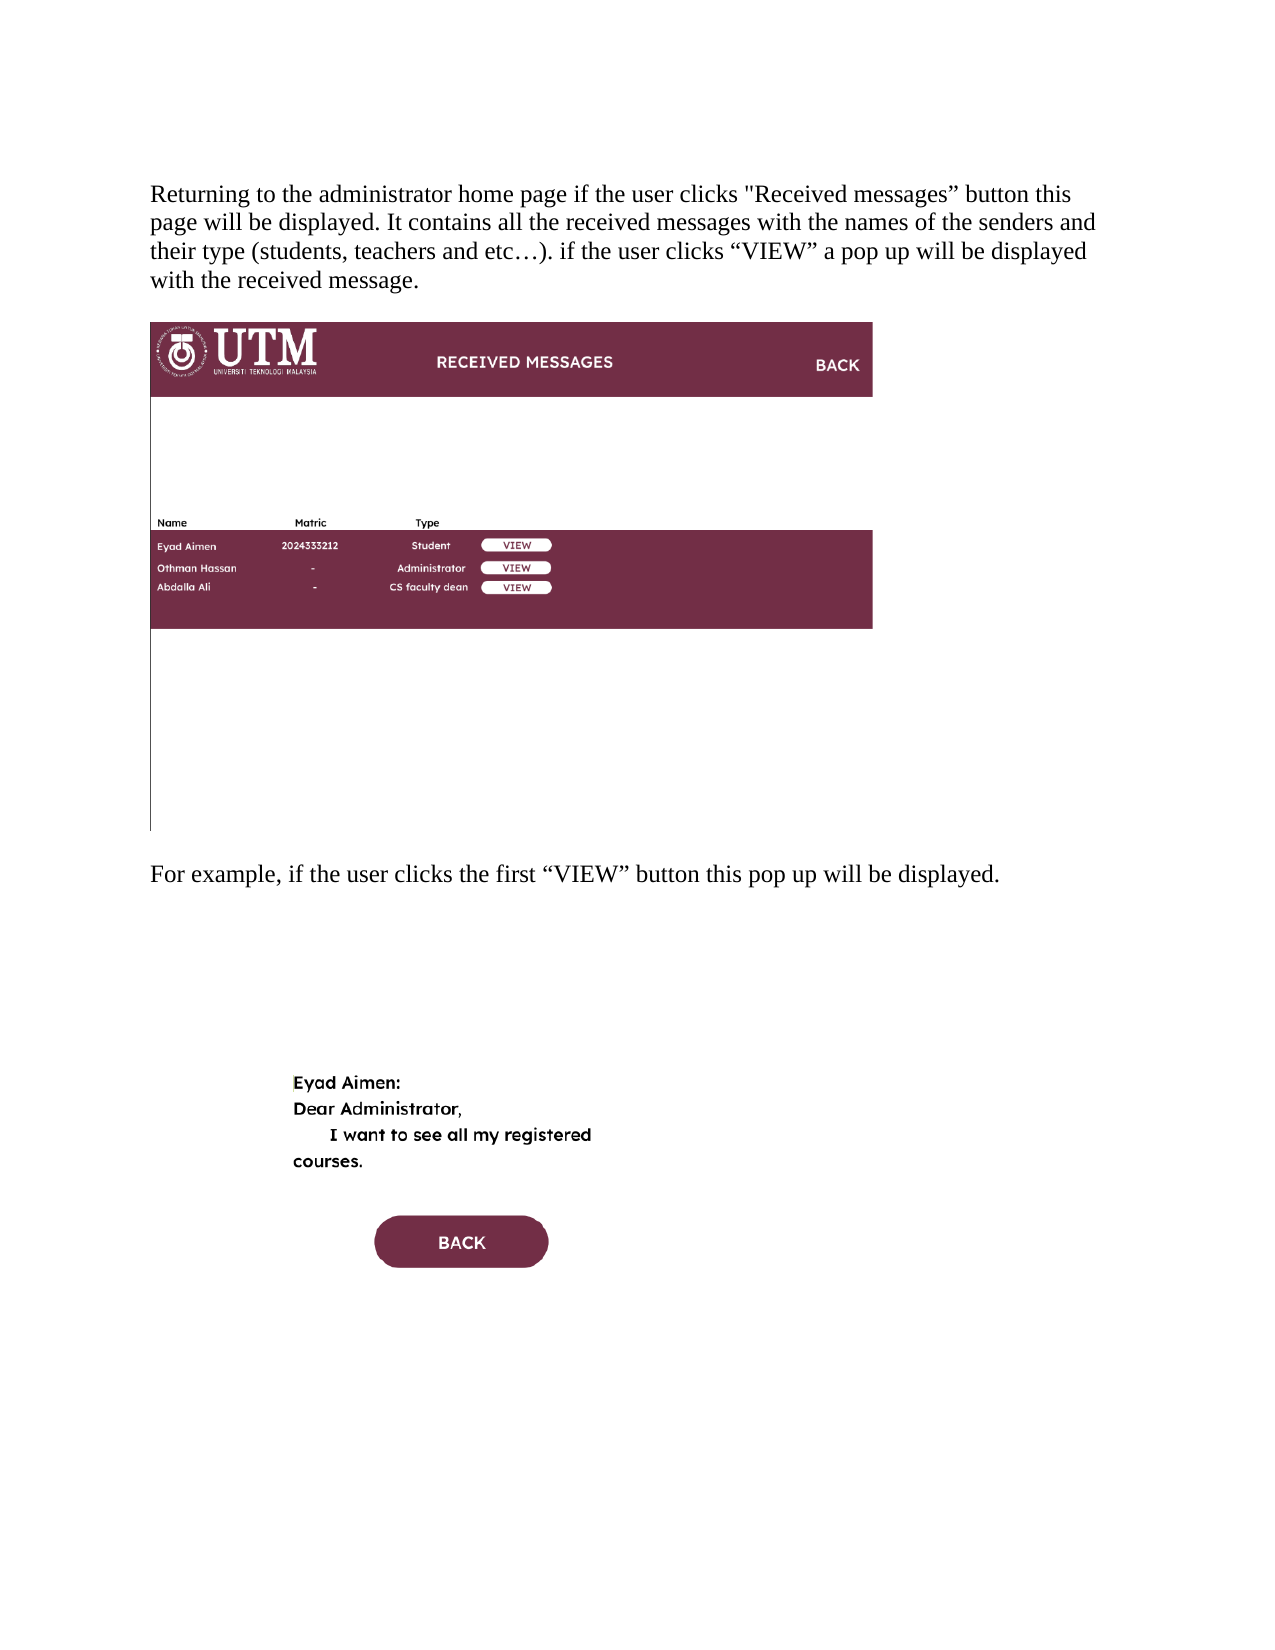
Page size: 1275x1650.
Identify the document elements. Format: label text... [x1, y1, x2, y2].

picture [150, 916, 769, 1351]
picture [150, 322, 873, 831]
text Returning to the administrator home page if the user clicks "Received messages” button this page will be displayed. It contains all the received messages with the names of the senders and their type (students, teachers and etc…). if the user clicks “VIEW” a pop up will be displayed with the received message. [150, 179, 1125, 294]
text For example, if the user clicks the first “VIEW” button this pop up will be displayed. [150, 859, 1125, 888]
